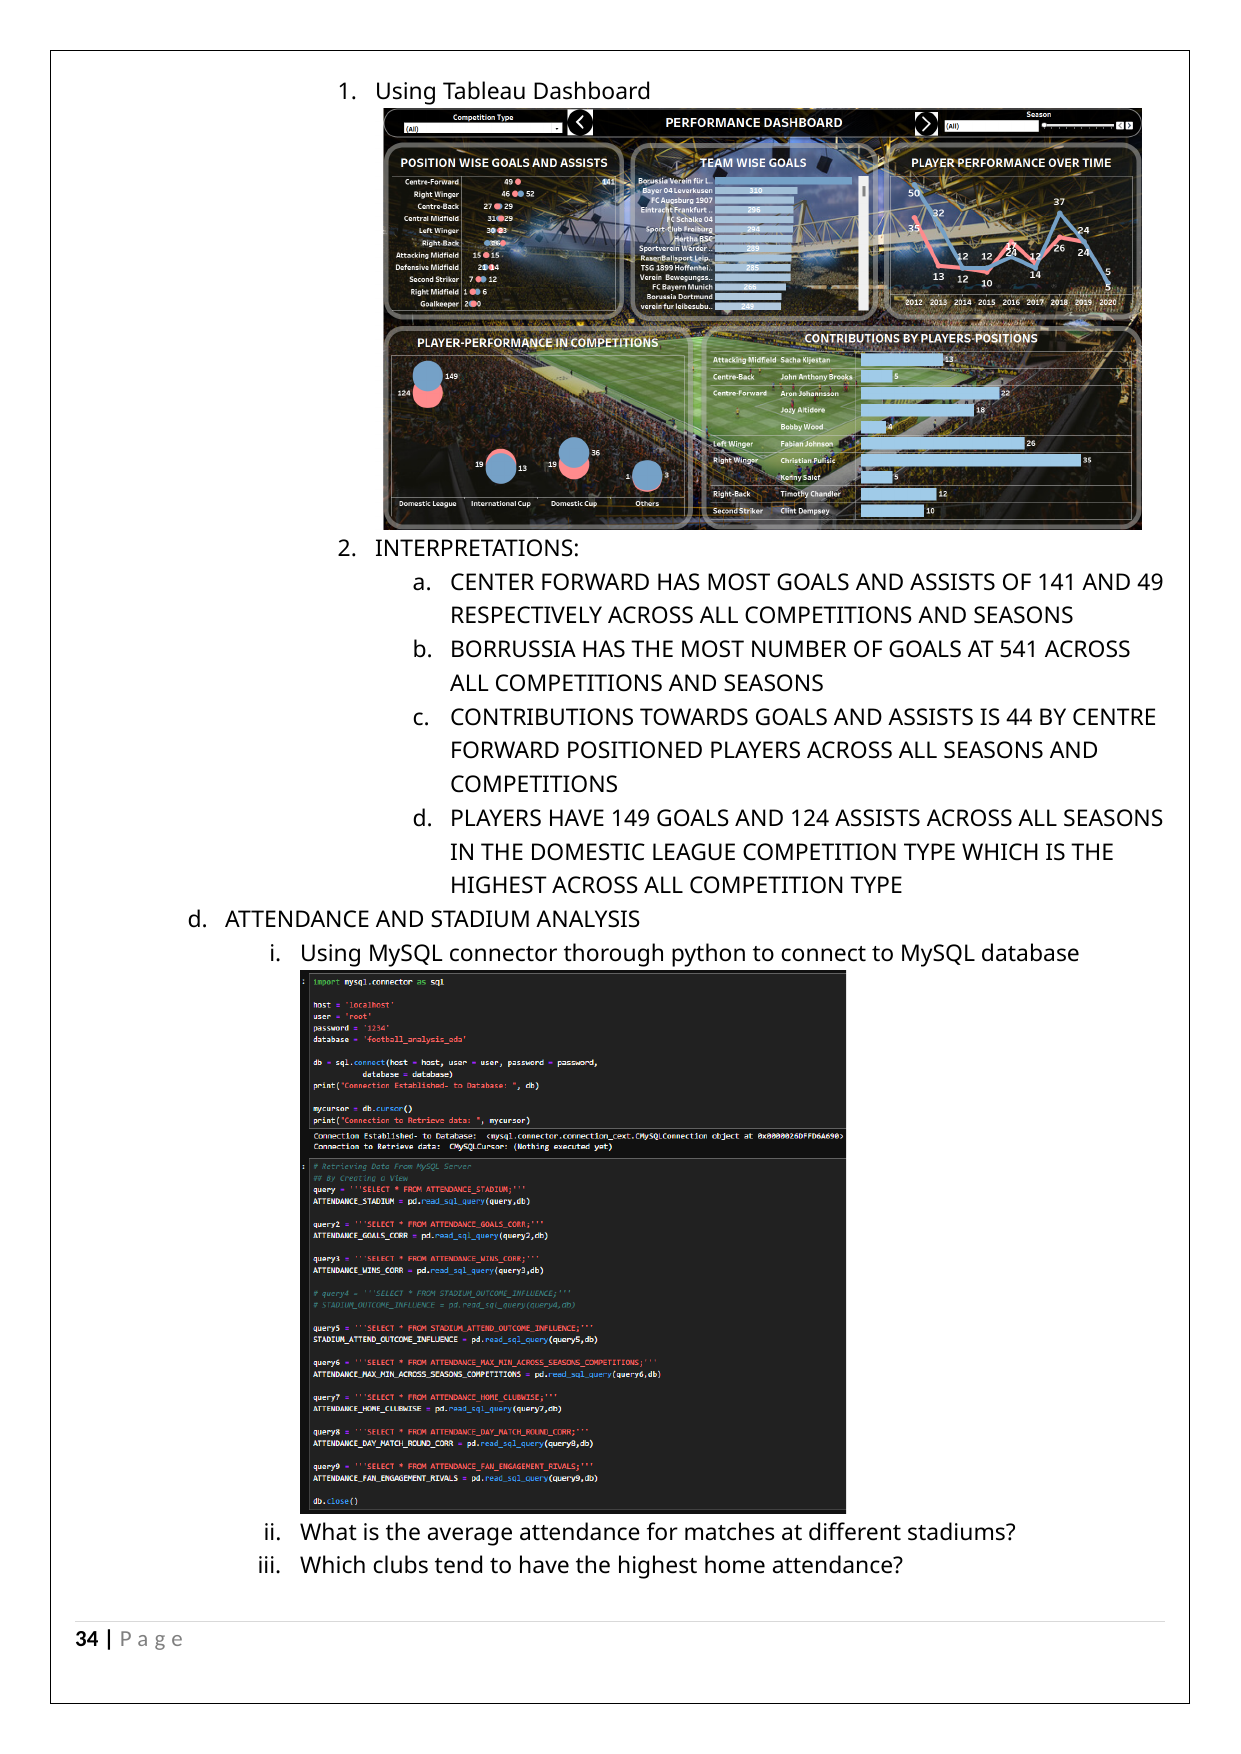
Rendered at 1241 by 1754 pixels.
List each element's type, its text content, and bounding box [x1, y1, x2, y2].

list Which clubs tend to have the highest home attendance? [281, 1549, 1165, 1581]
list ATTENDANCE AND STADIUM ANALYSIS [187, 903, 1165, 934]
picture [300, 970, 847, 1514]
list What is the average attendance for matches at different stadiums? [281, 1516, 1165, 1547]
list CENTER FORWARD HAS MOST GOALS AND ASSISTS OF 141 AND 49 RESPECTIVELY ACROSS ALL COMPETITIONS AND SEASONS [412, 566, 1165, 631]
list INTERPRETATIONS: [337, 532, 1165, 563]
list CONTRIBUTIONS TOWARDS GOALS AND ASSISTS IS 44 BY CENTRE FORWARD POSITIONED PLAYERS ACROSS ALL SEASONS AND COMPETITIONS [412, 701, 1165, 799]
list PLAYERS HAVE 149 GOALS AND 124 ASSISTS ACROSS ALL SEASONS IN THE DOMESTIC LEAGUE COMPETITION TYPE WHICH IS THE HIGHEST ACROSS ALL COMPETITION TYPE [412, 802, 1165, 901]
list BORRUSSIA HAS THE MOST NUMBER OF GOALS AT 541 ACROSS ALL COMPETITIONS AND SEASONS [412, 633, 1165, 698]
picture [375, 108, 1142, 530]
